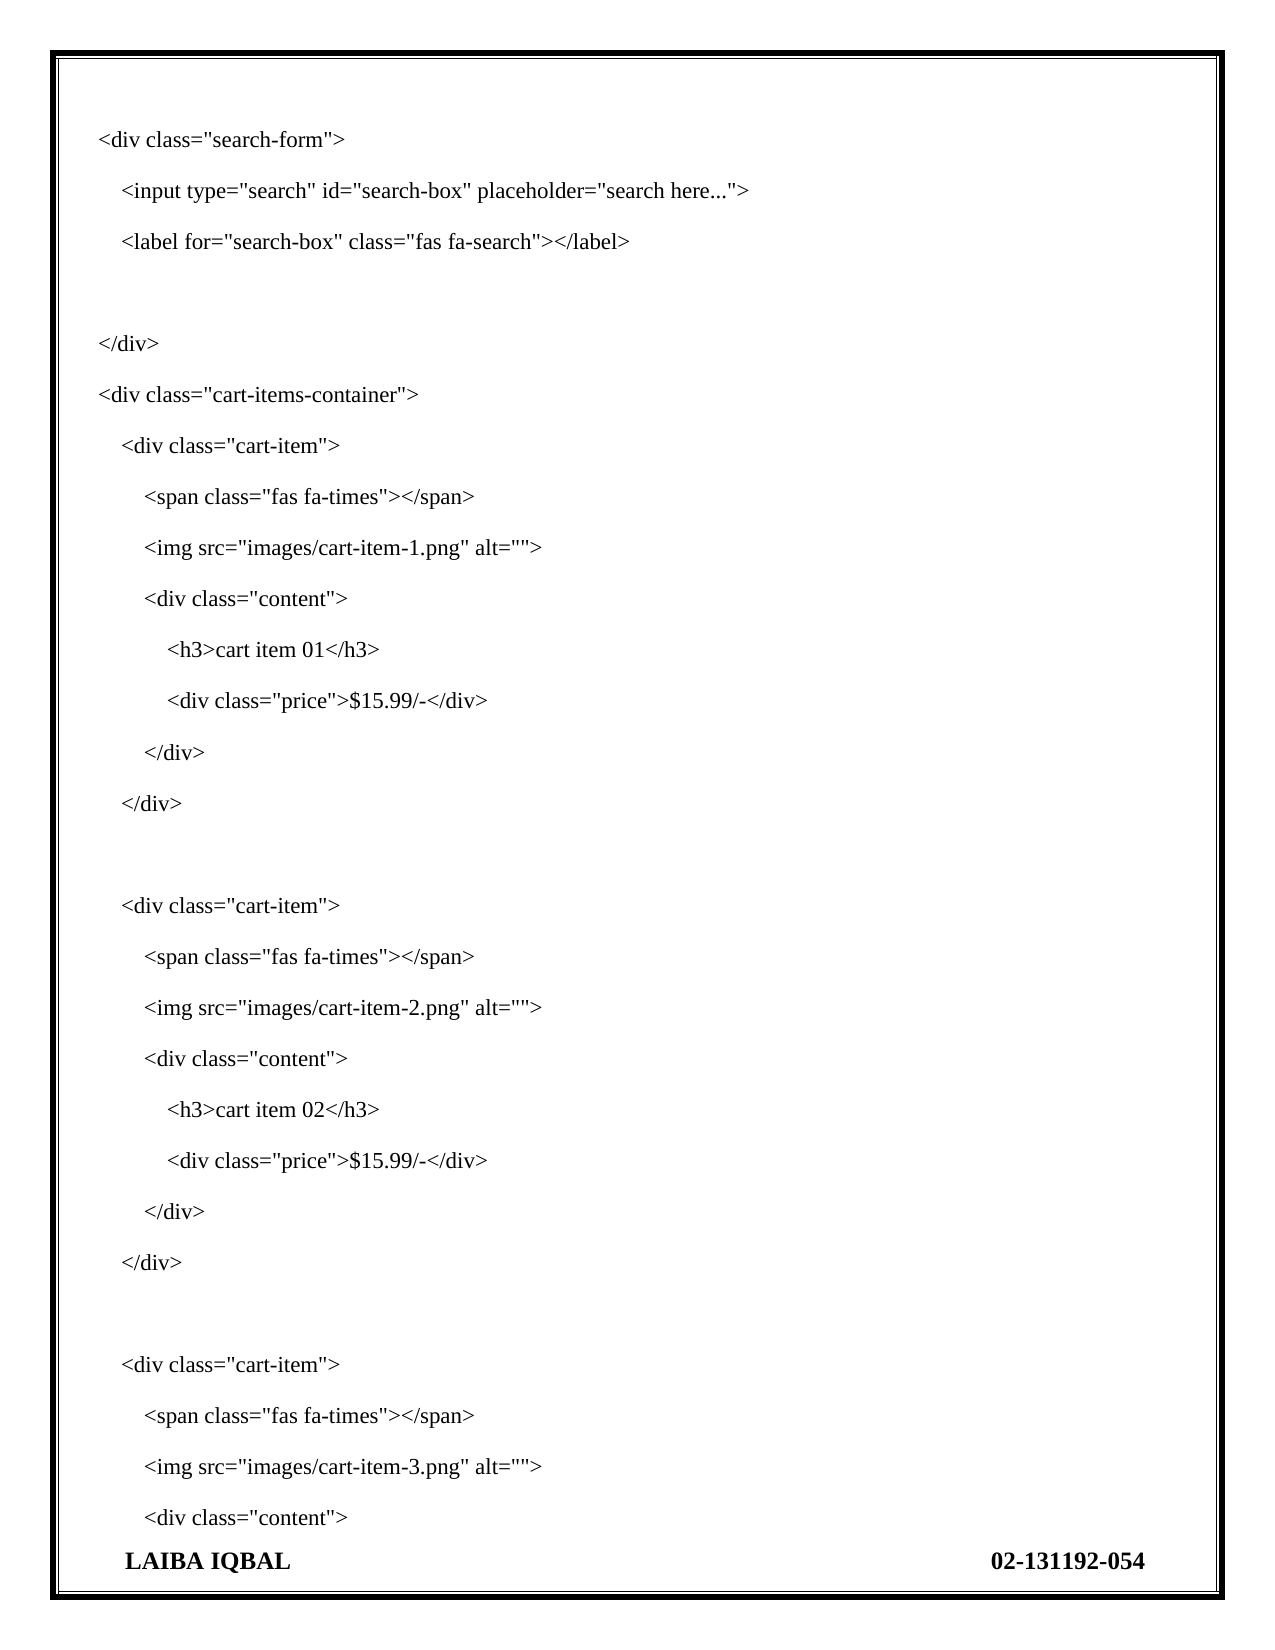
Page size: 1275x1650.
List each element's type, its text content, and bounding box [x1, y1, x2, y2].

text </div> [75, 1198, 1200, 1224]
text </div> [75, 738, 1200, 765]
text <div class="content"> [75, 585, 1200, 612]
text <h3>cart item 02</h3> [75, 1096, 1200, 1122]
text <input type="search" id="search-box" placeholder="search here..."> [75, 177, 1200, 203]
text <div class="cart-items-container"> [75, 381, 1200, 408]
text <div class="cart-item"> [75, 432, 1200, 459]
text </div> [75, 1249, 1200, 1275]
text <div class="content"> [75, 1045, 1200, 1071]
text <span class="fas fa-times"></span> [75, 943, 1200, 969]
text <img src="images/cart-item-1.png" alt=""> [75, 534, 1200, 561]
text <div class="price">$15.99/-</div> [75, 1147, 1200, 1173]
text <img src="images/cart-item-2.png" alt=""> [75, 994, 1200, 1020]
text <span class="fas fa-times"></span> [75, 1402, 1200, 1428]
text <h3>cart item 01</h3> [75, 636, 1200, 663]
text <div class="cart-item"> [75, 1351, 1200, 1377]
text <div class="cart-item"> [75, 892, 1200, 918]
text </div> [75, 789, 1200, 816]
text <div class="content"> [75, 1504, 1200, 1531]
text <span class="fas fa-times"></span> [75, 483, 1200, 510]
text <img src="images/cart-item-3.png" alt=""> [75, 1453, 1200, 1479]
text <label for="search-box" class="fas fa-search"></label> [75, 228, 1200, 254]
text <div class="search-form"> [75, 126, 1200, 152]
text </div> [75, 330, 1200, 357]
text <div class="price">$15.99/-</div> [75, 687, 1200, 714]
